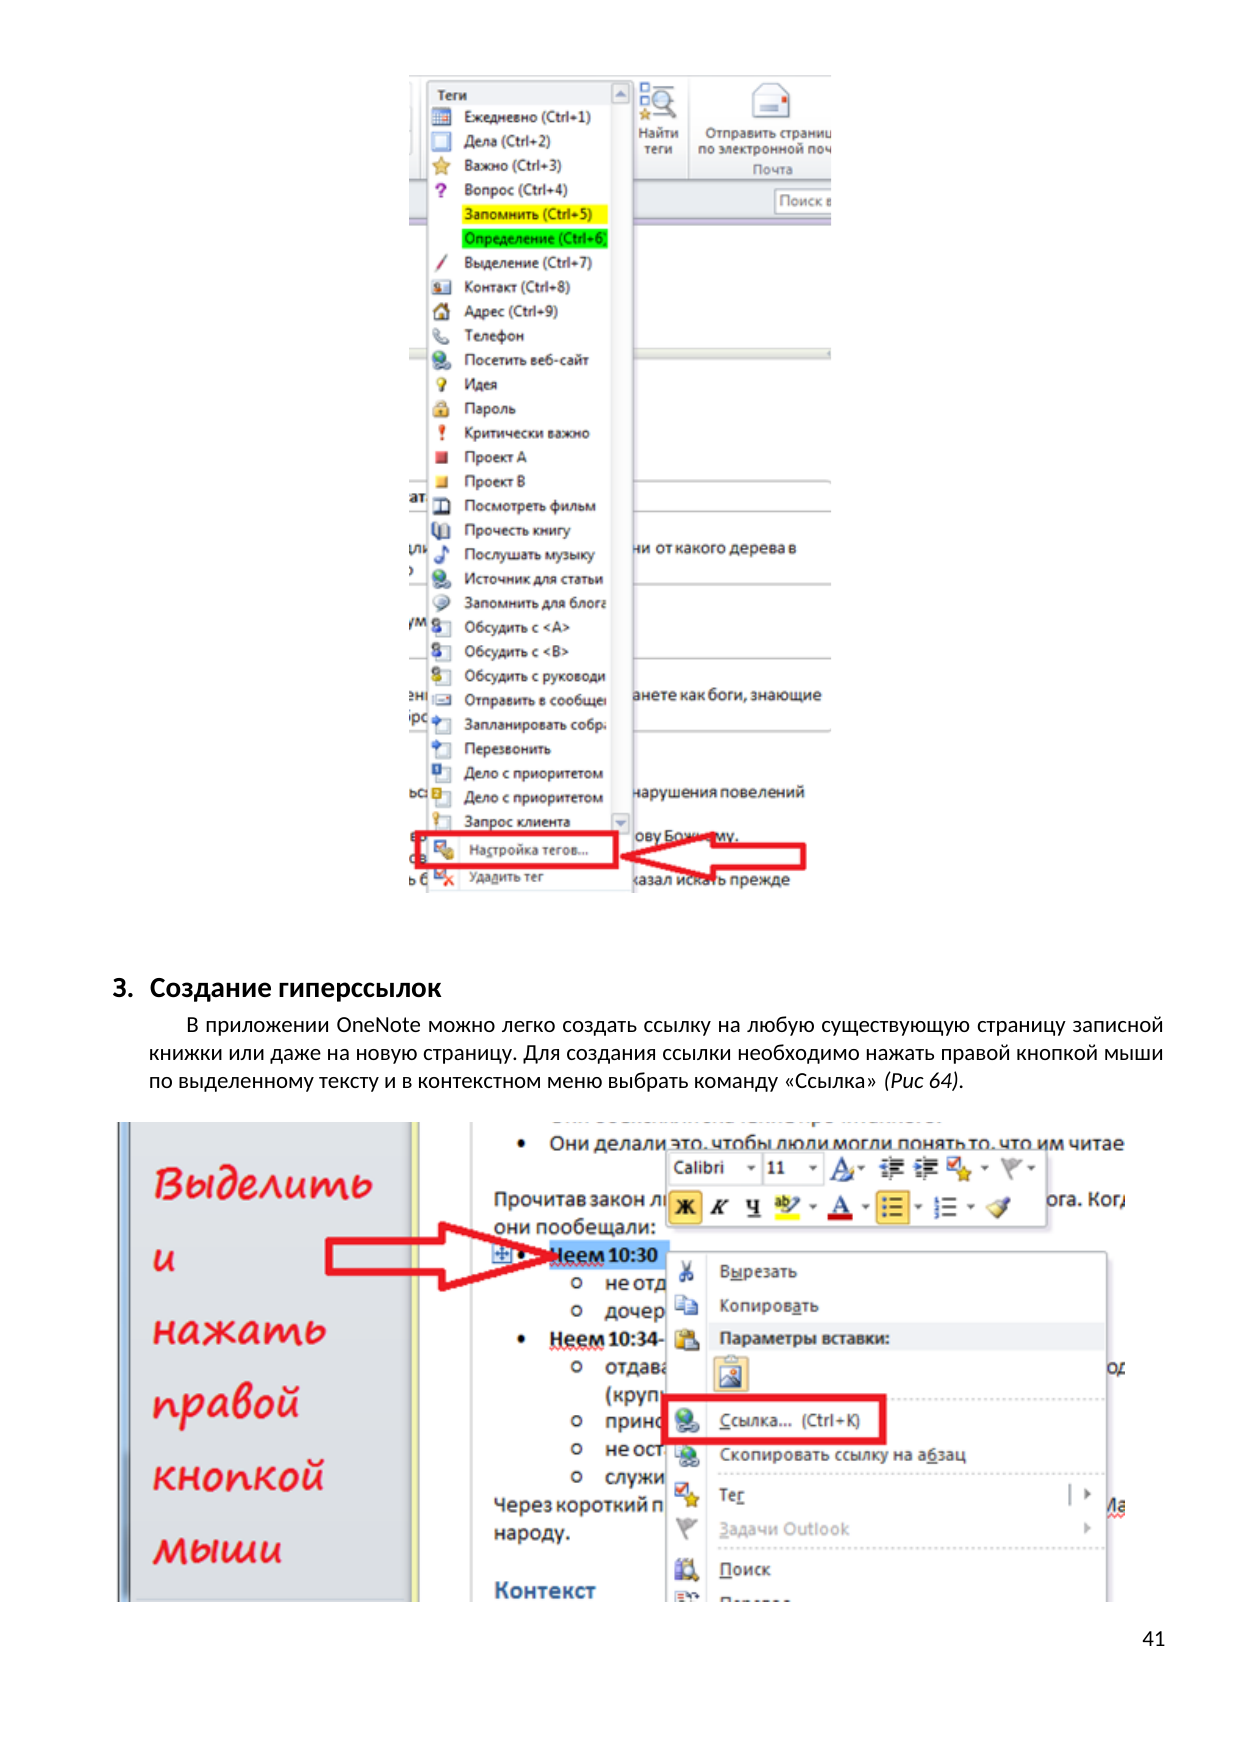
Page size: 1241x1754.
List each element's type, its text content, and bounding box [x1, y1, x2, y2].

text В приложении OneNote можно легко создать ссылку на любую существующую страницу записной книжки или даже на новую страницу. Для создания ссылки необходимо нажать правой кнопкой мыши по выделенному тексту и в контекстном меню выбрать команду «Ссылка» (Рис 64). [149, 1010, 1165, 1094]
picture [115, 1122, 1125, 1602]
subtitle Создание гиперссылок [112, 969, 1165, 1005]
picture [409, 75, 832, 893]
